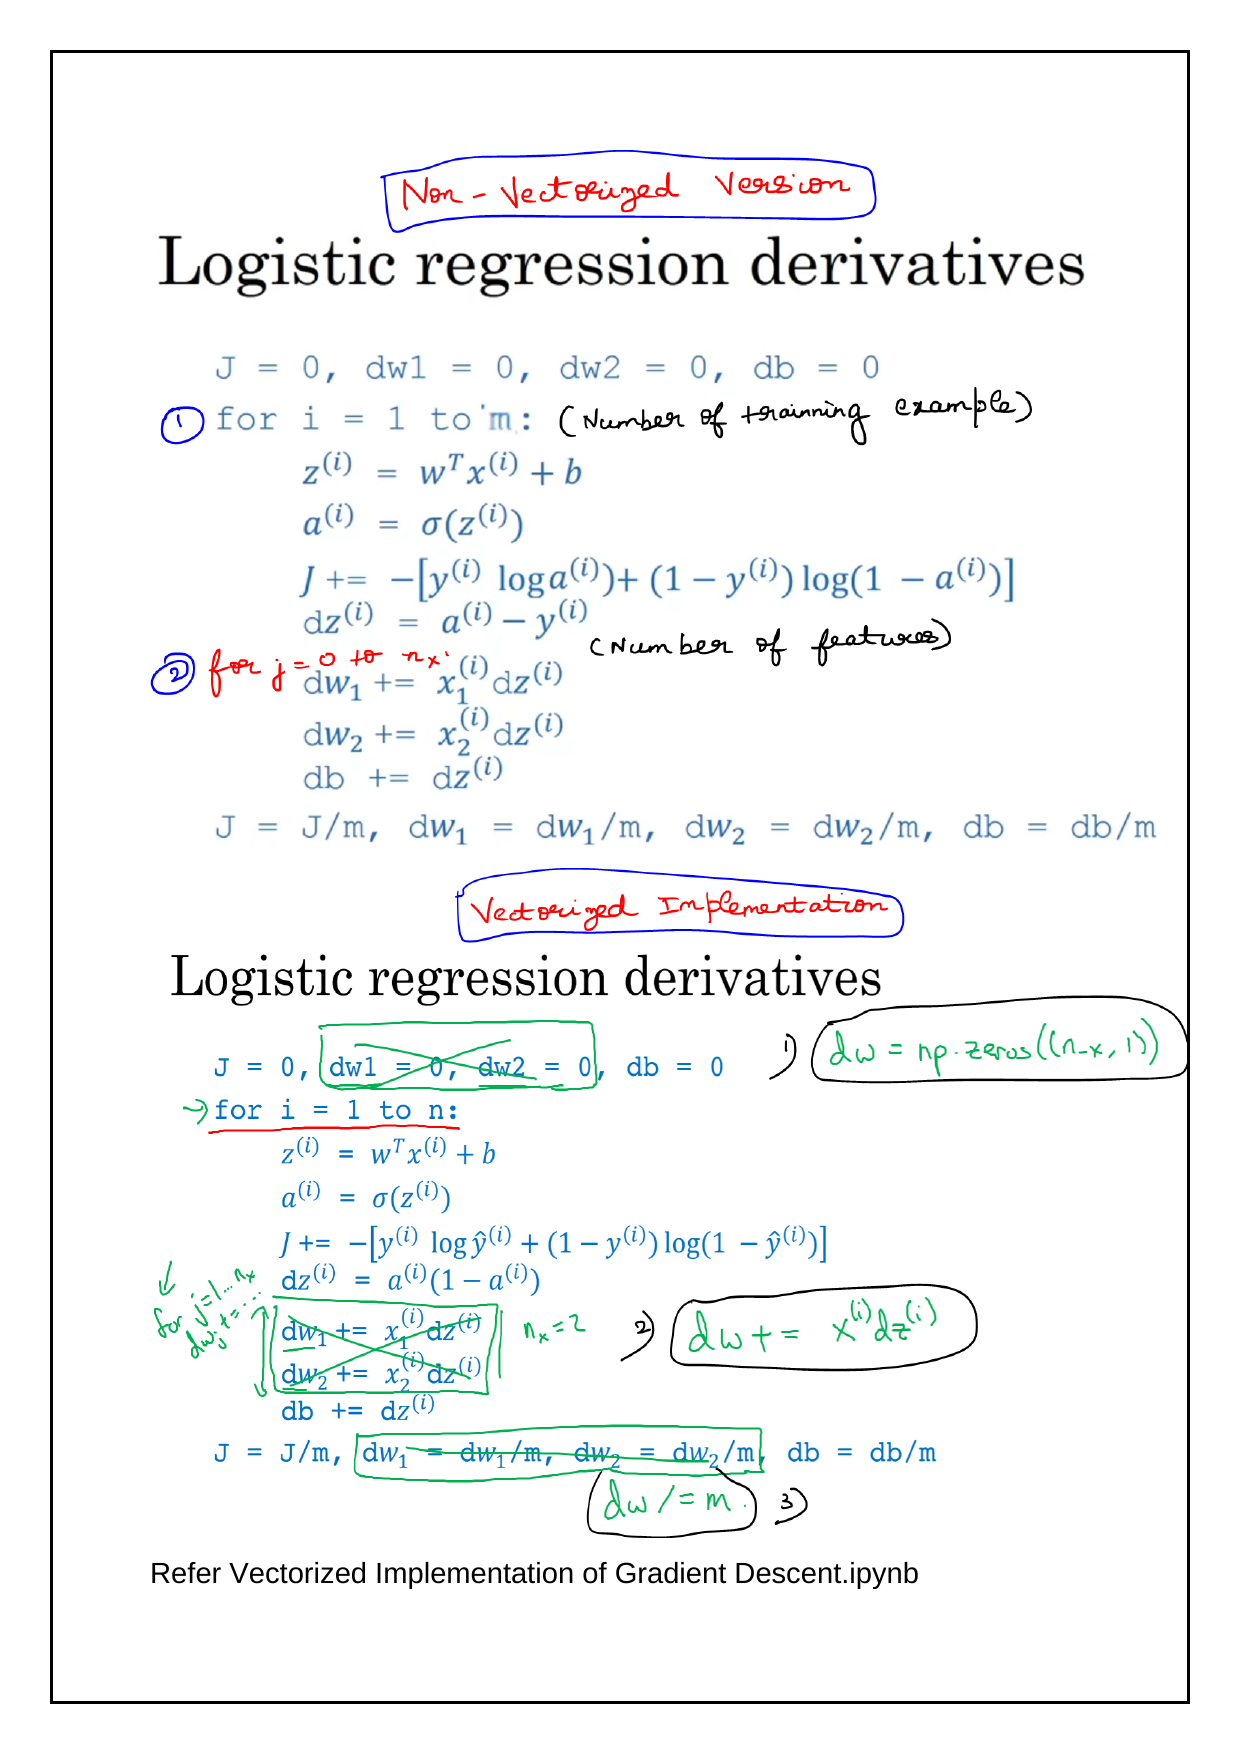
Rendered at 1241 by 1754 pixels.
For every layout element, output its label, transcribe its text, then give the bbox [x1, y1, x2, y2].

text Refer Vectorized Implementation of Gradient Descent.ipynb [150, 1556, 1090, 1590]
picture [150, 150, 1187, 866]
picture [150, 868, 1187, 1538]
